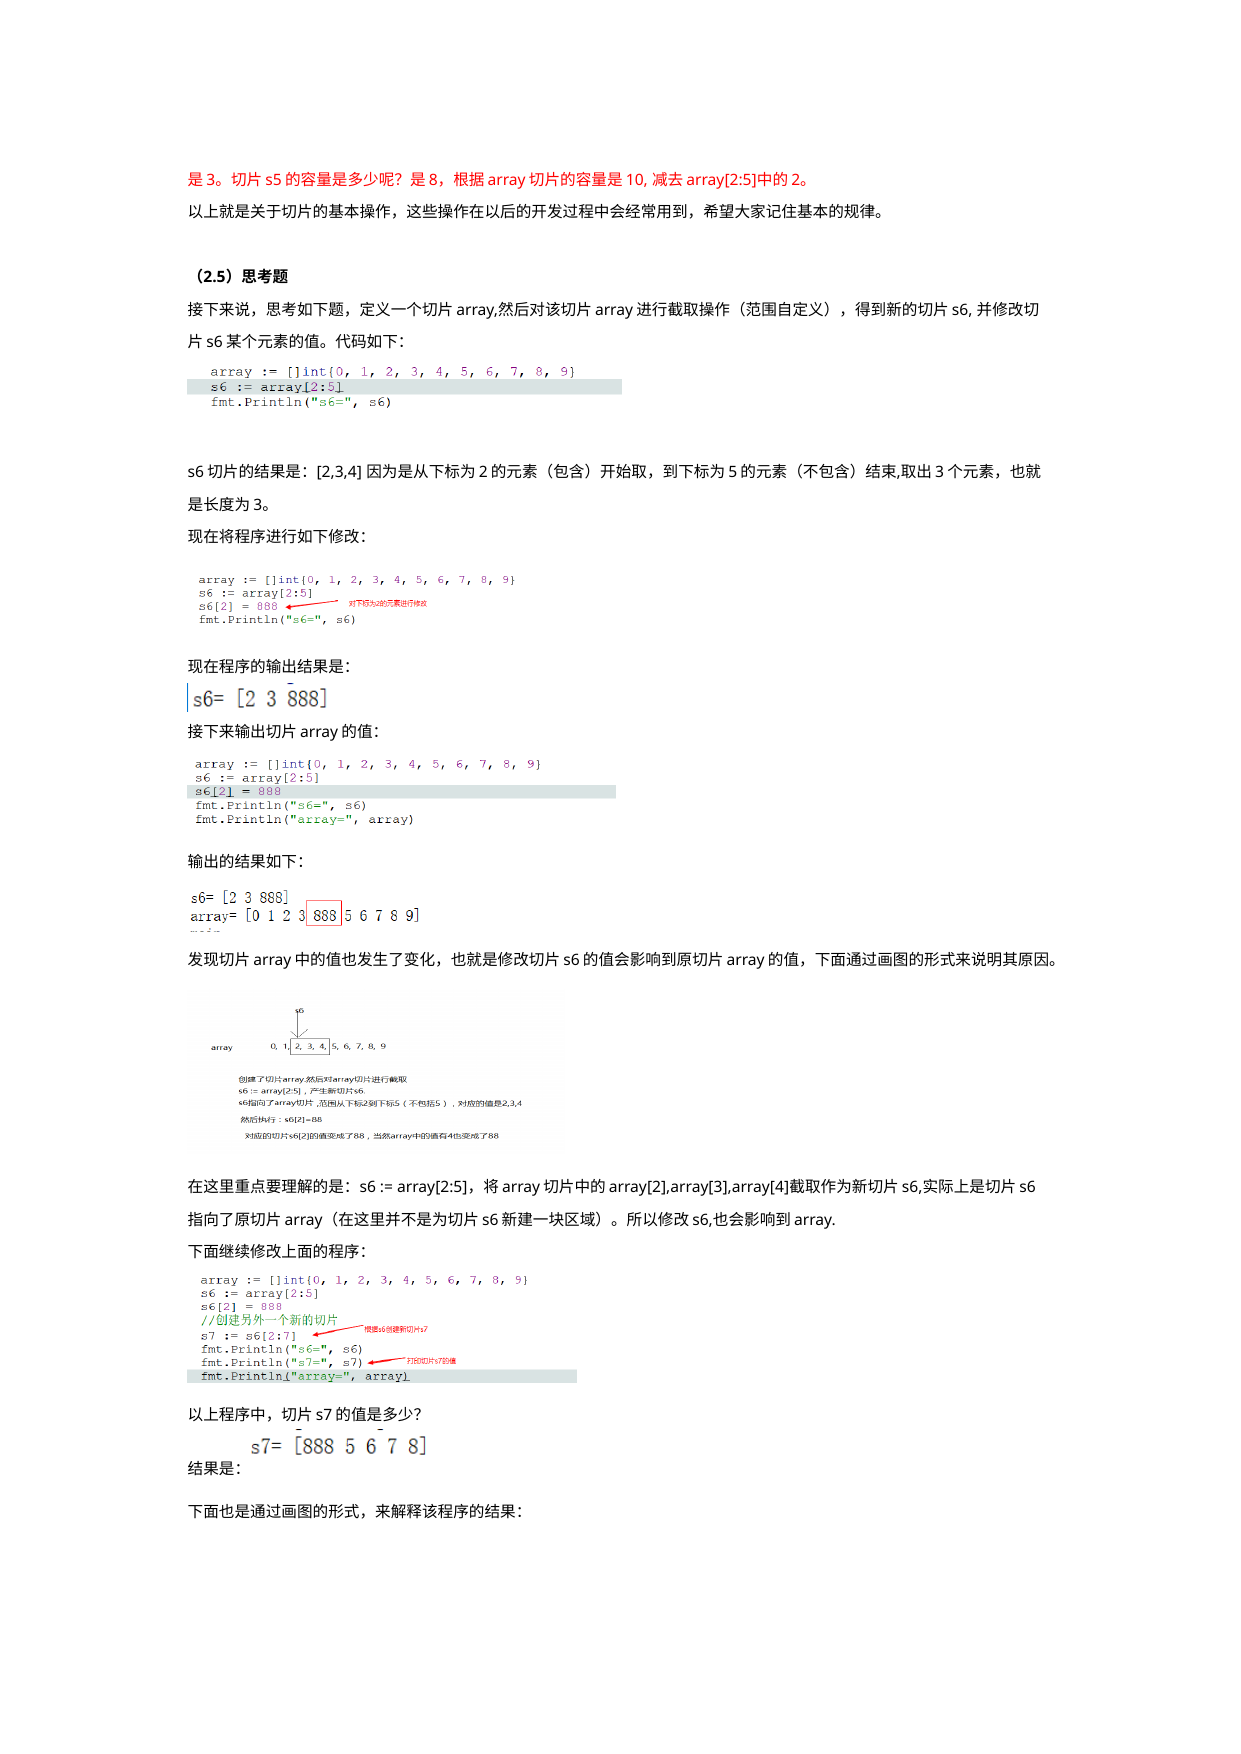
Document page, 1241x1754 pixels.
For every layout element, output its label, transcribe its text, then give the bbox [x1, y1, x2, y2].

text （2.5）思考题 [187, 259, 1053, 292]
text 以上就是关于切片的基本操作，这些操作在以后的开发过程中会经常用到，希望大家记住基本的规律。 [187, 194, 1053, 227]
picture [187, 887, 507, 932]
picture [187, 683, 374, 712]
picture [187, 567, 611, 634]
text 在这里重点要理解的是：s6 := array[2:5]，将array切片中的array[2],array[3],array[4]截取作为新切片s6,实际上是切片s6指向了原切片array（在这里并不是为切片s6新建一块区域）。所以修改s6,也会影响到array. [187, 1169, 1053, 1234]
text 发现切片array中的值也发生了变化，也就是修改切片s6的值会影响到原切片array的值，下面通过画图的形式来说明其原因。 [187, 942, 1053, 974]
text 下面也是通过画图的形式，来解释该程序的结果： [187, 1494, 1053, 1527]
text 结果是： [187, 1429, 1053, 1494]
picture [187, 1267, 577, 1396]
text 输出的结果如下： [187, 844, 1053, 877]
text 接下来说，思考如下题，定义一个切片array,然后对该切片array进行截取操作（范围自定义），得到新的切片s6, 并修改切片s6某个元素的值。代码如下： [187, 292, 1053, 357]
text 以上程序中，切片s7的值是多少？ [187, 1397, 1053, 1429]
picture [250, 1429, 465, 1460]
text 下面继续修改上面的程序： [187, 1234, 1053, 1267]
picture [187, 753, 616, 838]
text 现在将程序进行如下修改： [187, 519, 1053, 552]
text s6切片的结果是：[2,3,4] 因为是从下标为2的元素（包含）开始取，到下标为5的元素（不包含）结束,取出3个元素，也就是长度为3。 [187, 454, 1053, 519]
picture [187, 989, 565, 1154]
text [187, 162, 1053, 194]
text 接下来输出切片array的值： [187, 714, 1053, 747]
picture [187, 359, 622, 419]
text 现在程序的输出结果是： [187, 649, 1053, 682]
